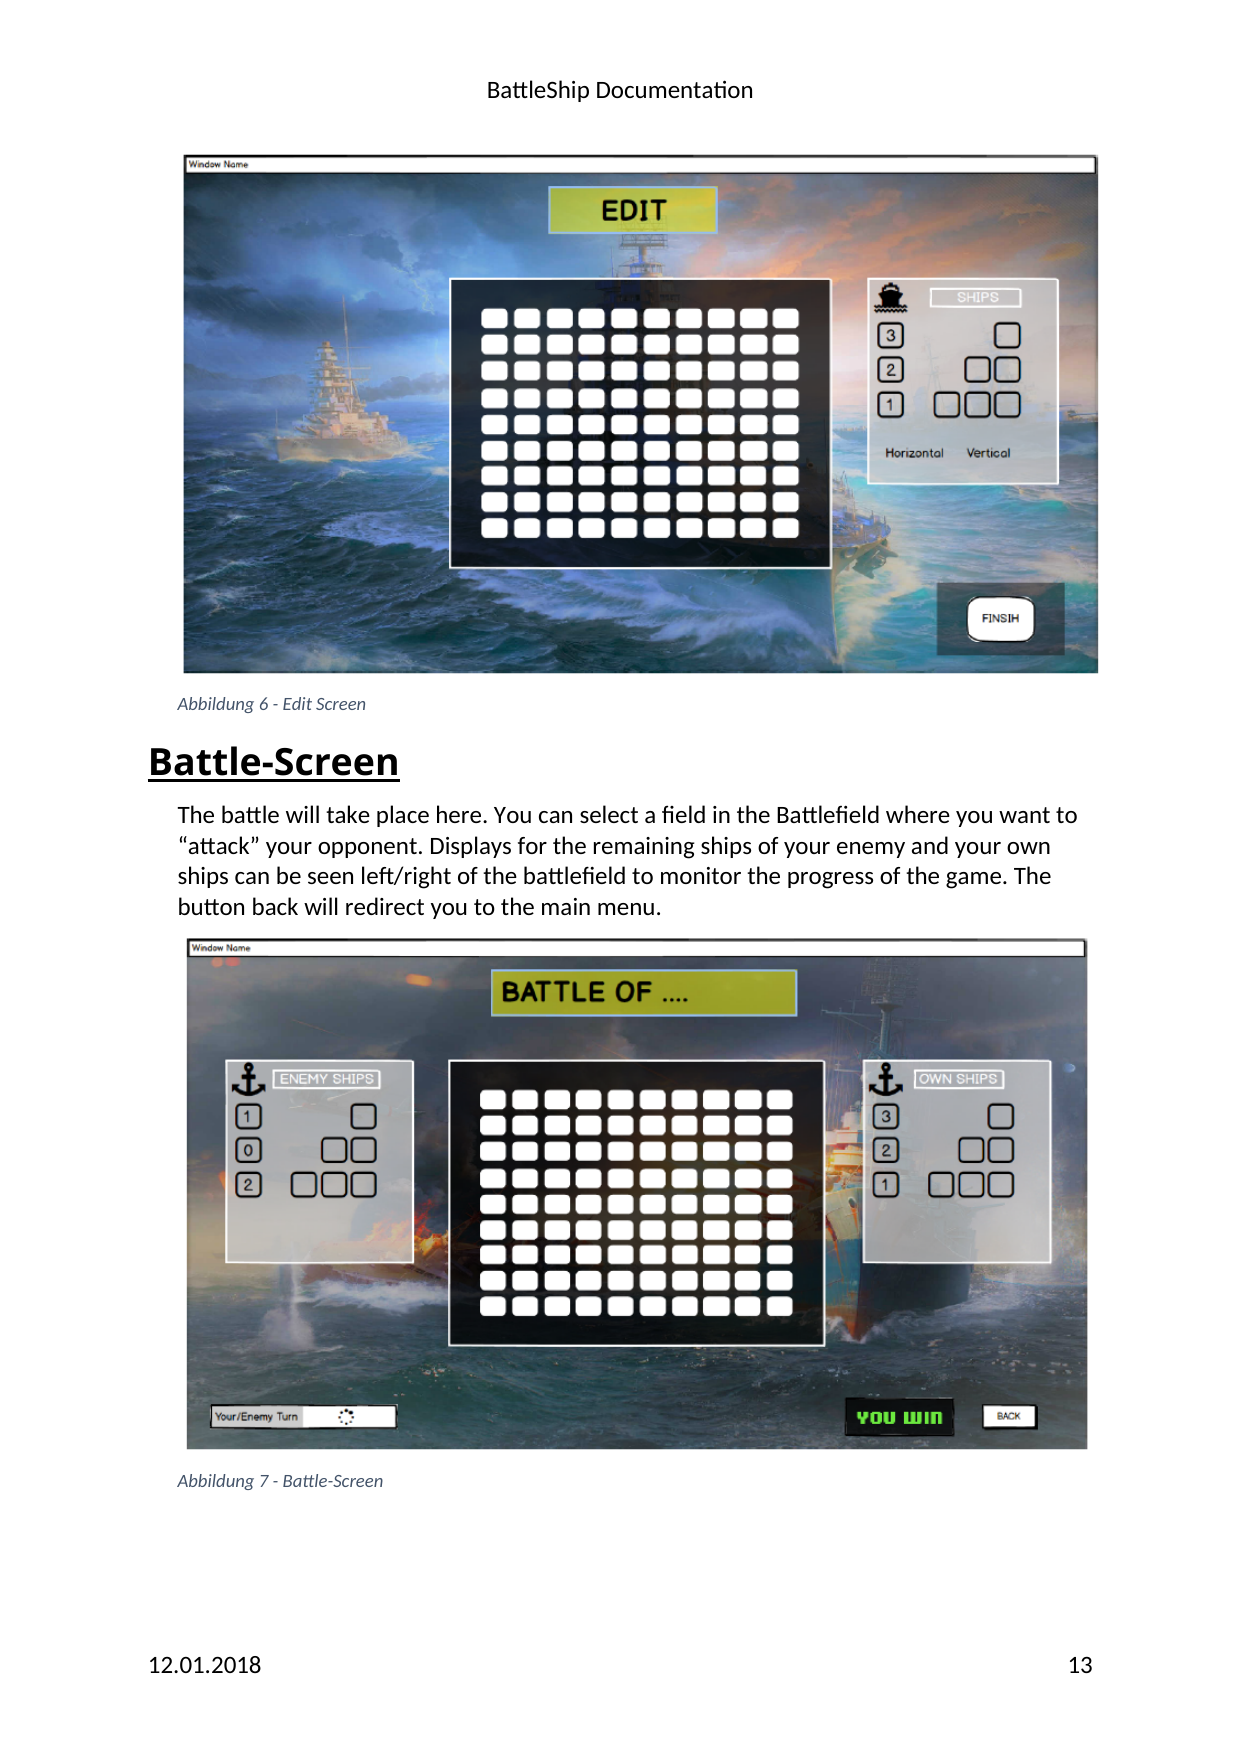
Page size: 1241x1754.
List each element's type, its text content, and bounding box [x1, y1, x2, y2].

picture [177, 147, 1106, 680]
picture [177, 933, 1094, 1457]
text Abbildung 6 - Edit Screen [177, 692, 1093, 715]
text Abbildung 7 - Battle-Screen [177, 1469, 1093, 1492]
subtitle Battle-Screen [148, 736, 1093, 787]
text The battle will take place here. You can select a field in the Battlefield where you want to “attack” your opponent. Displays for the remaining ships of your enemy and your own ships can be seen left/right of the battlefield to monitor the progress of the game. The button back will redirect you to the main menu. [177, 799, 1093, 921]
